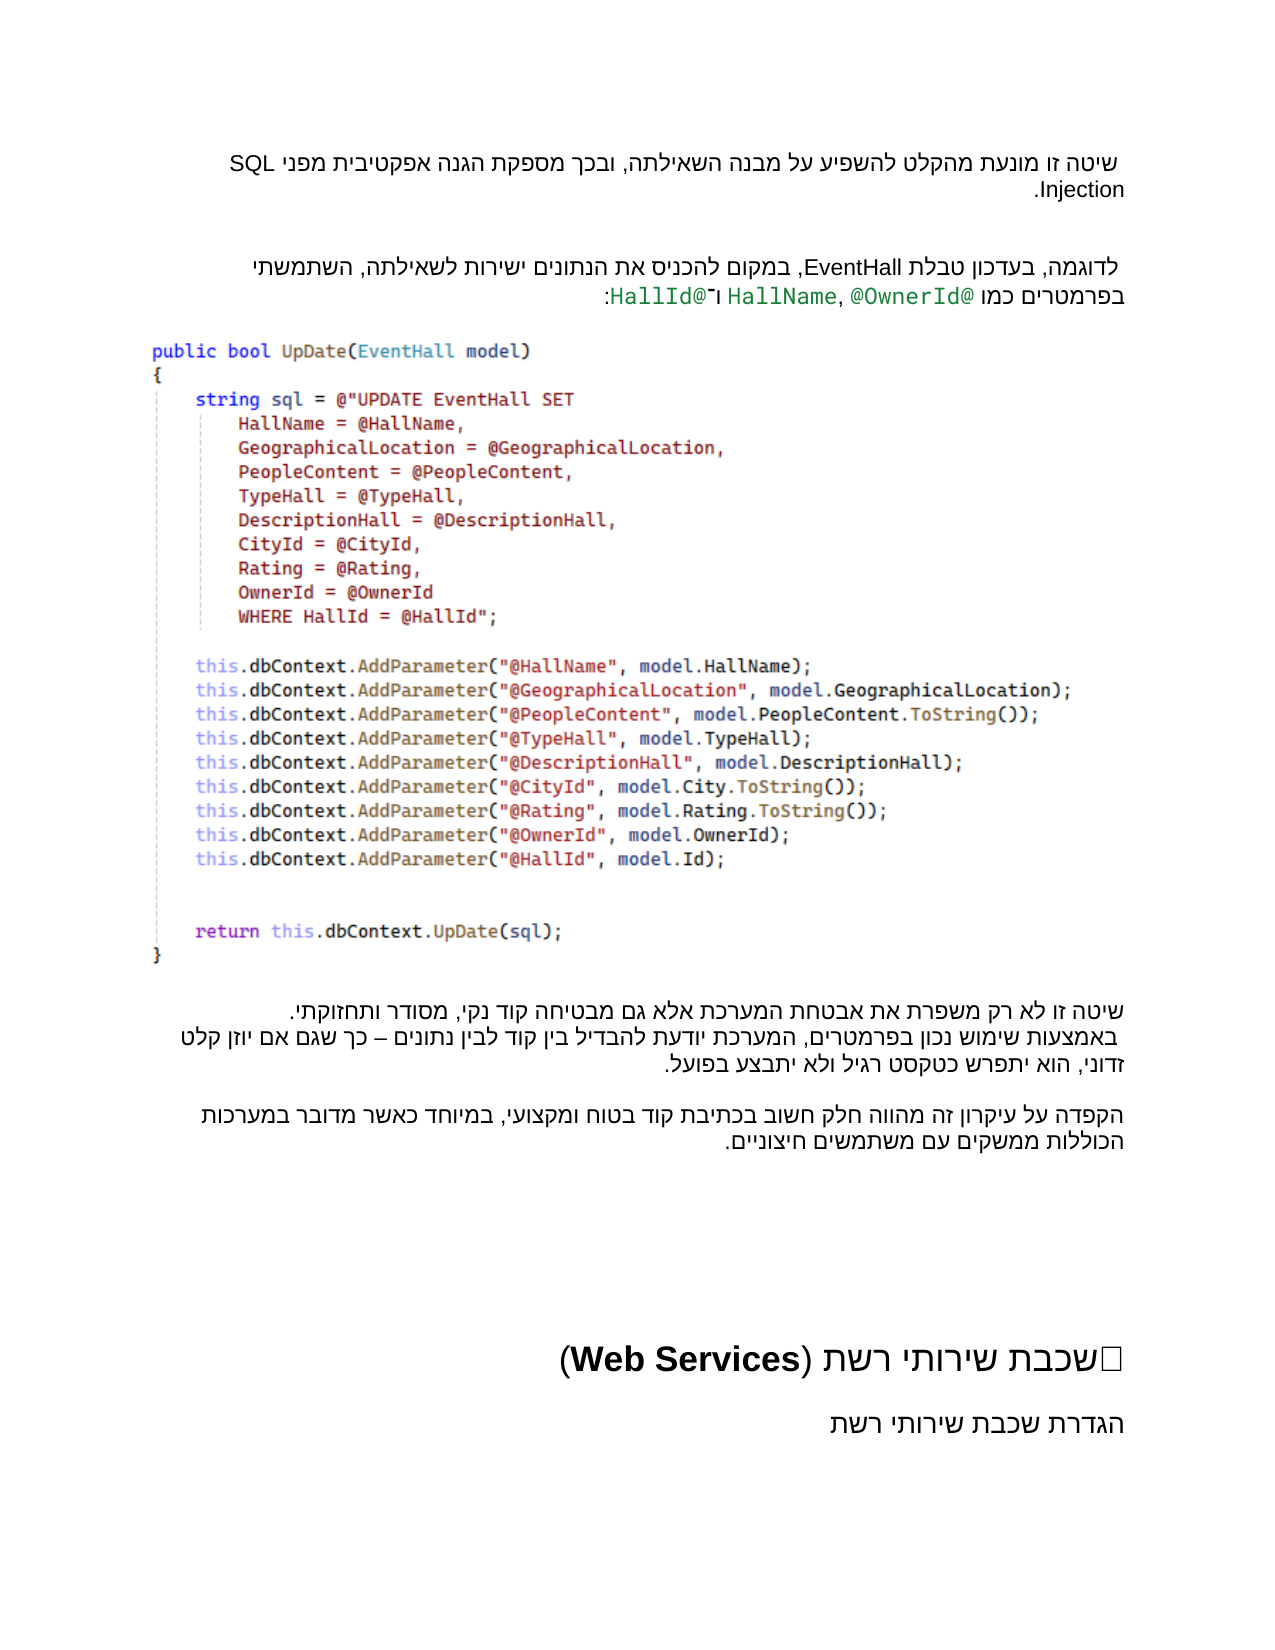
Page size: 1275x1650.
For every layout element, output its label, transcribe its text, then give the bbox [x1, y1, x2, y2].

text לדוגמה, בעדכון טבלת EventHall, במקום להכניס את הנתונים ישירות לשאילתה, השתמשתי בפרמטרים כמו @HallName, @OwnerId ו־@HallId: [150, 228, 1125, 311]
picture [150, 335, 1125, 969]
subtitle הגדרת שכבת שירותי רשת [150, 1408, 1125, 1439]
text הקפדה על עיקרון זה מהווה חלק חשוב בכתיבת קוד בטוח ומקצועי, במיוחד כאשר מדובר במערכות הכוללות ממשקים עם משתמשים חיצוניים. [150, 1102, 1125, 1154]
subtitle 🧾שכבת שירותי רשת (Web Services) [150, 1338, 1125, 1379]
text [150, 150, 1125, 203]
text שיטה זו לא רק משפרת את אבטחת המערכת אלא גם מבטיחה קוד נקי, מסודר ותחזוקתי. באמצעות שימוש נכון בפרמטרים, המערכת יודעת להבדיל בין קוד לבין נתונים – כך שגם אם יוזן קלט זדוני, הוא יתפרש כטקסט רגיל ולא יתבצע בפועל. [150, 998, 1125, 1077]
